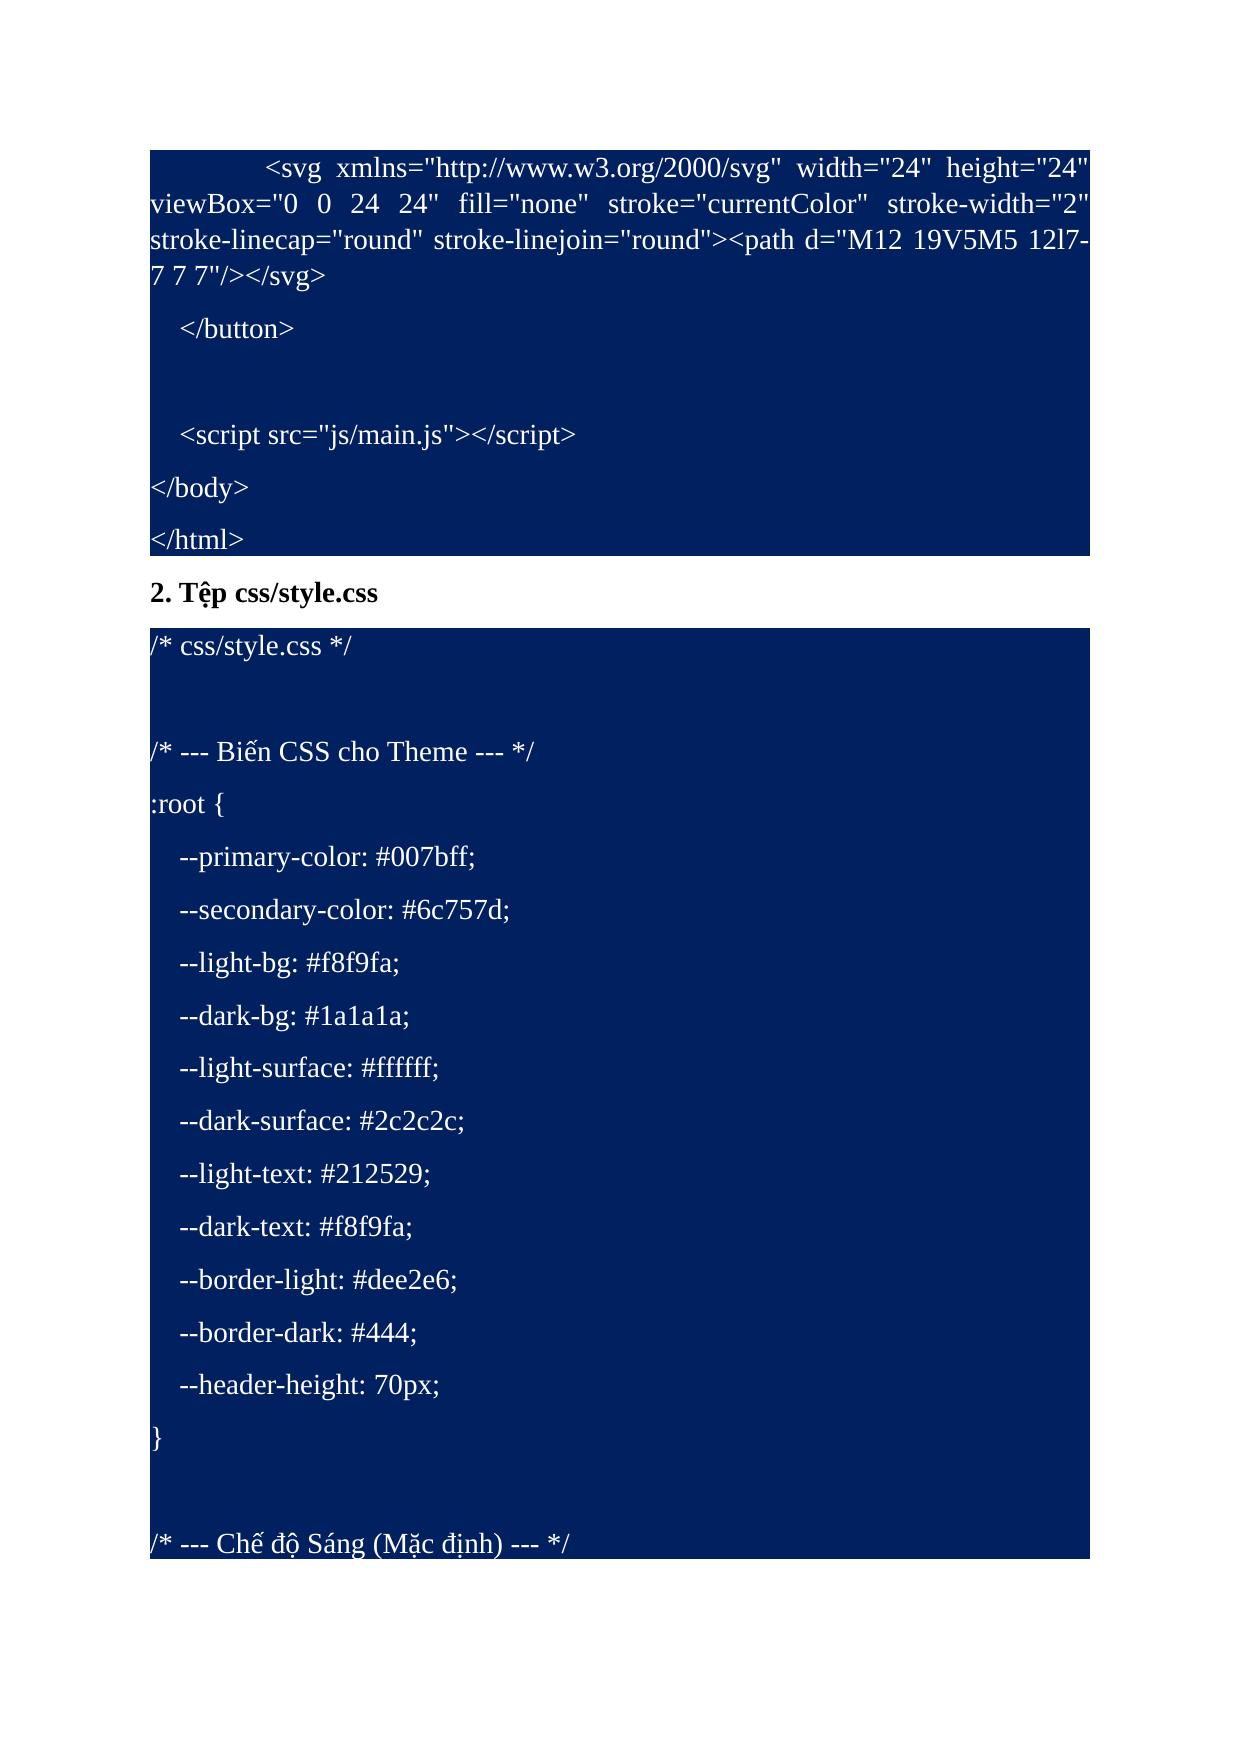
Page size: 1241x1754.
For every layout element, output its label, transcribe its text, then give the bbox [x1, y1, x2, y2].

text /* --- Chế độ Sáng (Mặc định) --- */ [150, 1526, 1090, 1559]
text --light-text: #212529; [150, 1156, 1090, 1190]
text /* --- Biến CSS cho Theme --- */ [150, 734, 1090, 767]
text --secondary-color: #6c757d; [150, 892, 1090, 926]
text </html> [150, 522, 1090, 556]
text --header-height: 70px; [150, 1367, 1090, 1401]
text } [150, 1420, 1090, 1454]
text --dark-text: #f8f9fa; [150, 1209, 1090, 1243]
text <script src="js/main.js"></script> [150, 417, 1090, 450]
text </body> [150, 470, 1090, 503]
text /* css/style.css */ [150, 628, 1090, 662]
text <svg xmlns="http://www.w3.org/2000/svg" width="24" height="24" viewBox="0 0 24 24" fill="none" stroke="currentColor" stroke-width="2" stroke-linecap="round" stroke-linejoin="round"><path d="M12 19V5M5 12l7-7 7 7"/></svg> [150, 150, 1090, 292]
text 2. Tệp css/style.css [150, 575, 1090, 609]
text --primary-color: #007bff; [150, 839, 1090, 873]
text --light-bg: #f8f9fa; [150, 945, 1090, 978]
text </button> [150, 311, 1090, 345]
text --light-surface: #ffffff; [150, 1051, 1090, 1084]
text --dark-bg: #1a1a1a; [150, 998, 1090, 1031]
text --dark-surface: #2c2c2c; [150, 1103, 1090, 1137]
text --border-dark: #444; [150, 1315, 1090, 1348]
text --border-light: #dee2e6; [150, 1262, 1090, 1295]
text :root { [150, 787, 1090, 820]
